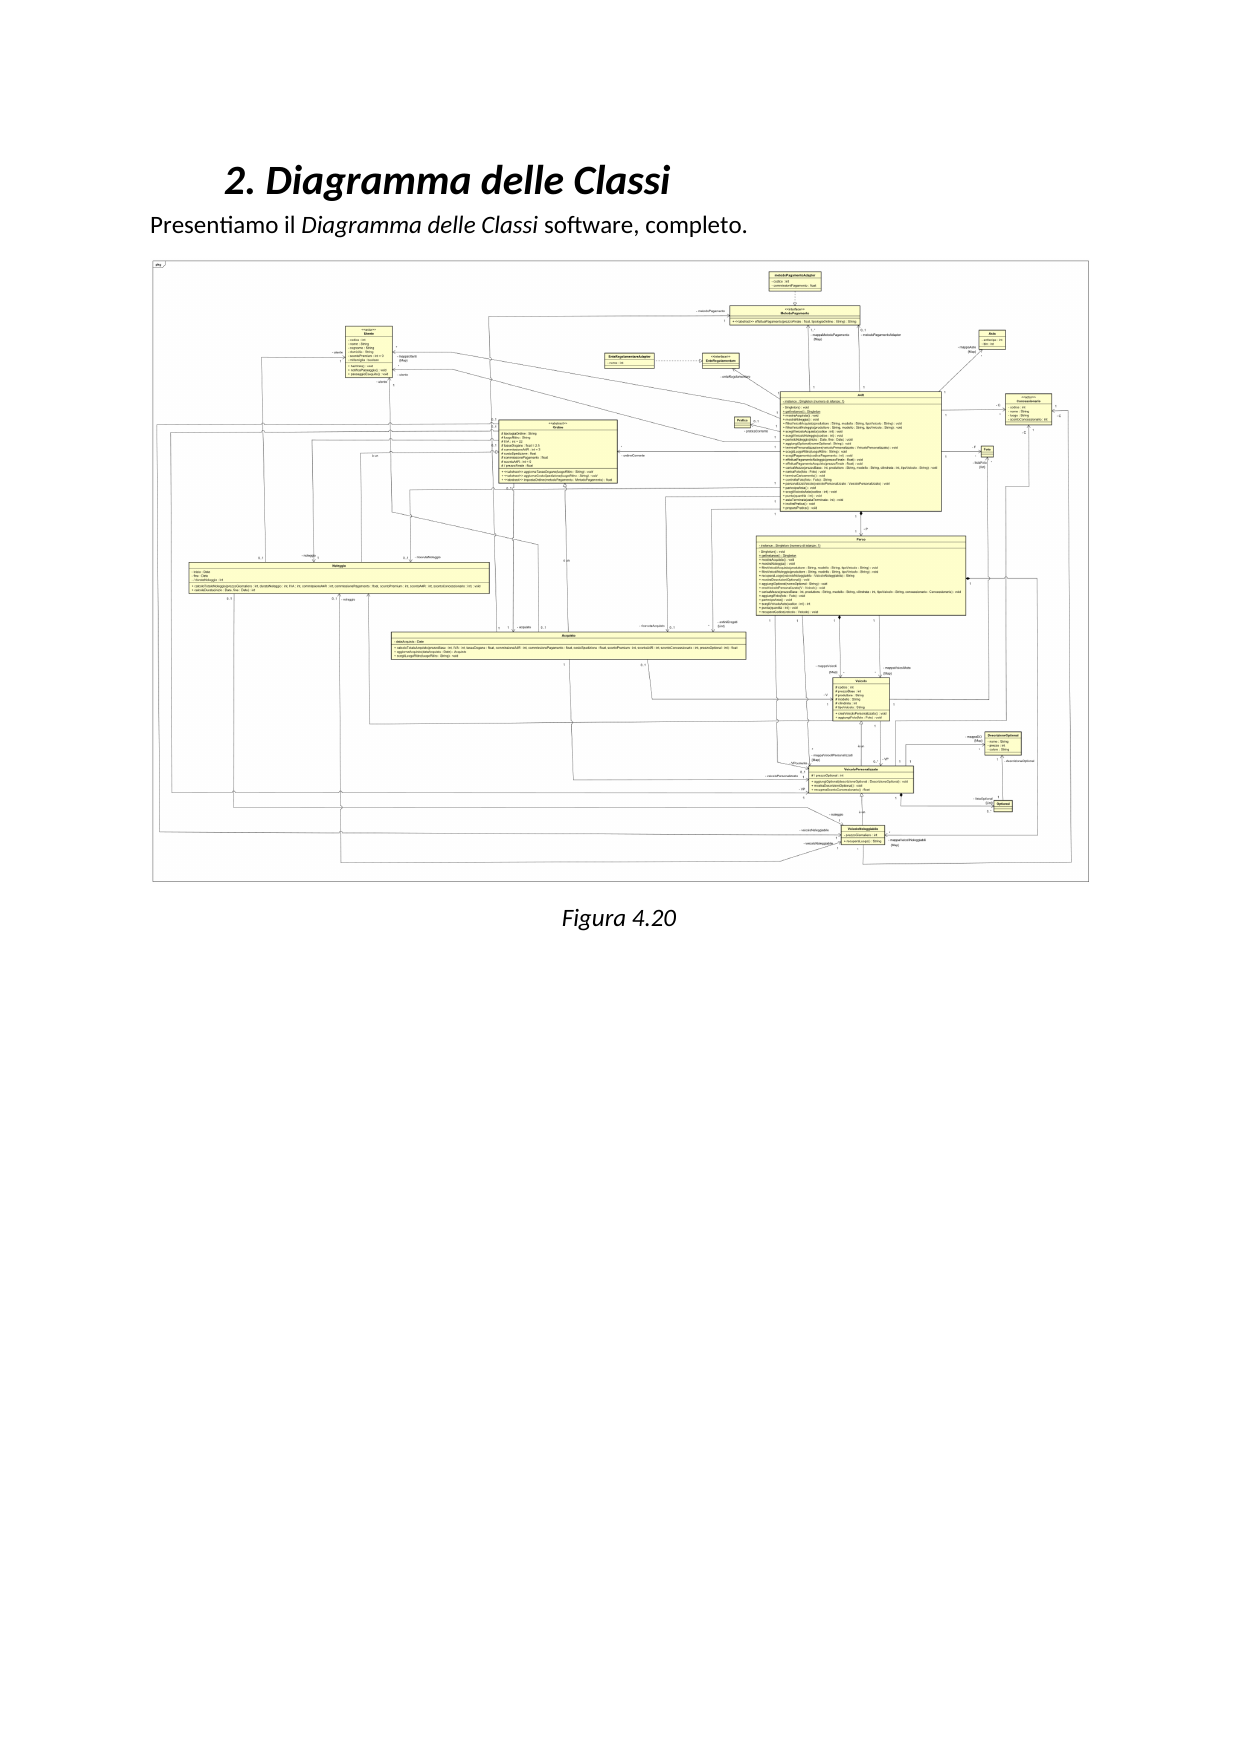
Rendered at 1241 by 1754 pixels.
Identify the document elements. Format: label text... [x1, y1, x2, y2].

text Presentiamo il Diagramma delle Classi software, completo. [150, 209, 1090, 239]
text Figura 4.20 [150, 902, 1090, 933]
picture [150, 258, 1091, 884]
subtitle 2. Diagramma delle Classi [150, 154, 1090, 205]
